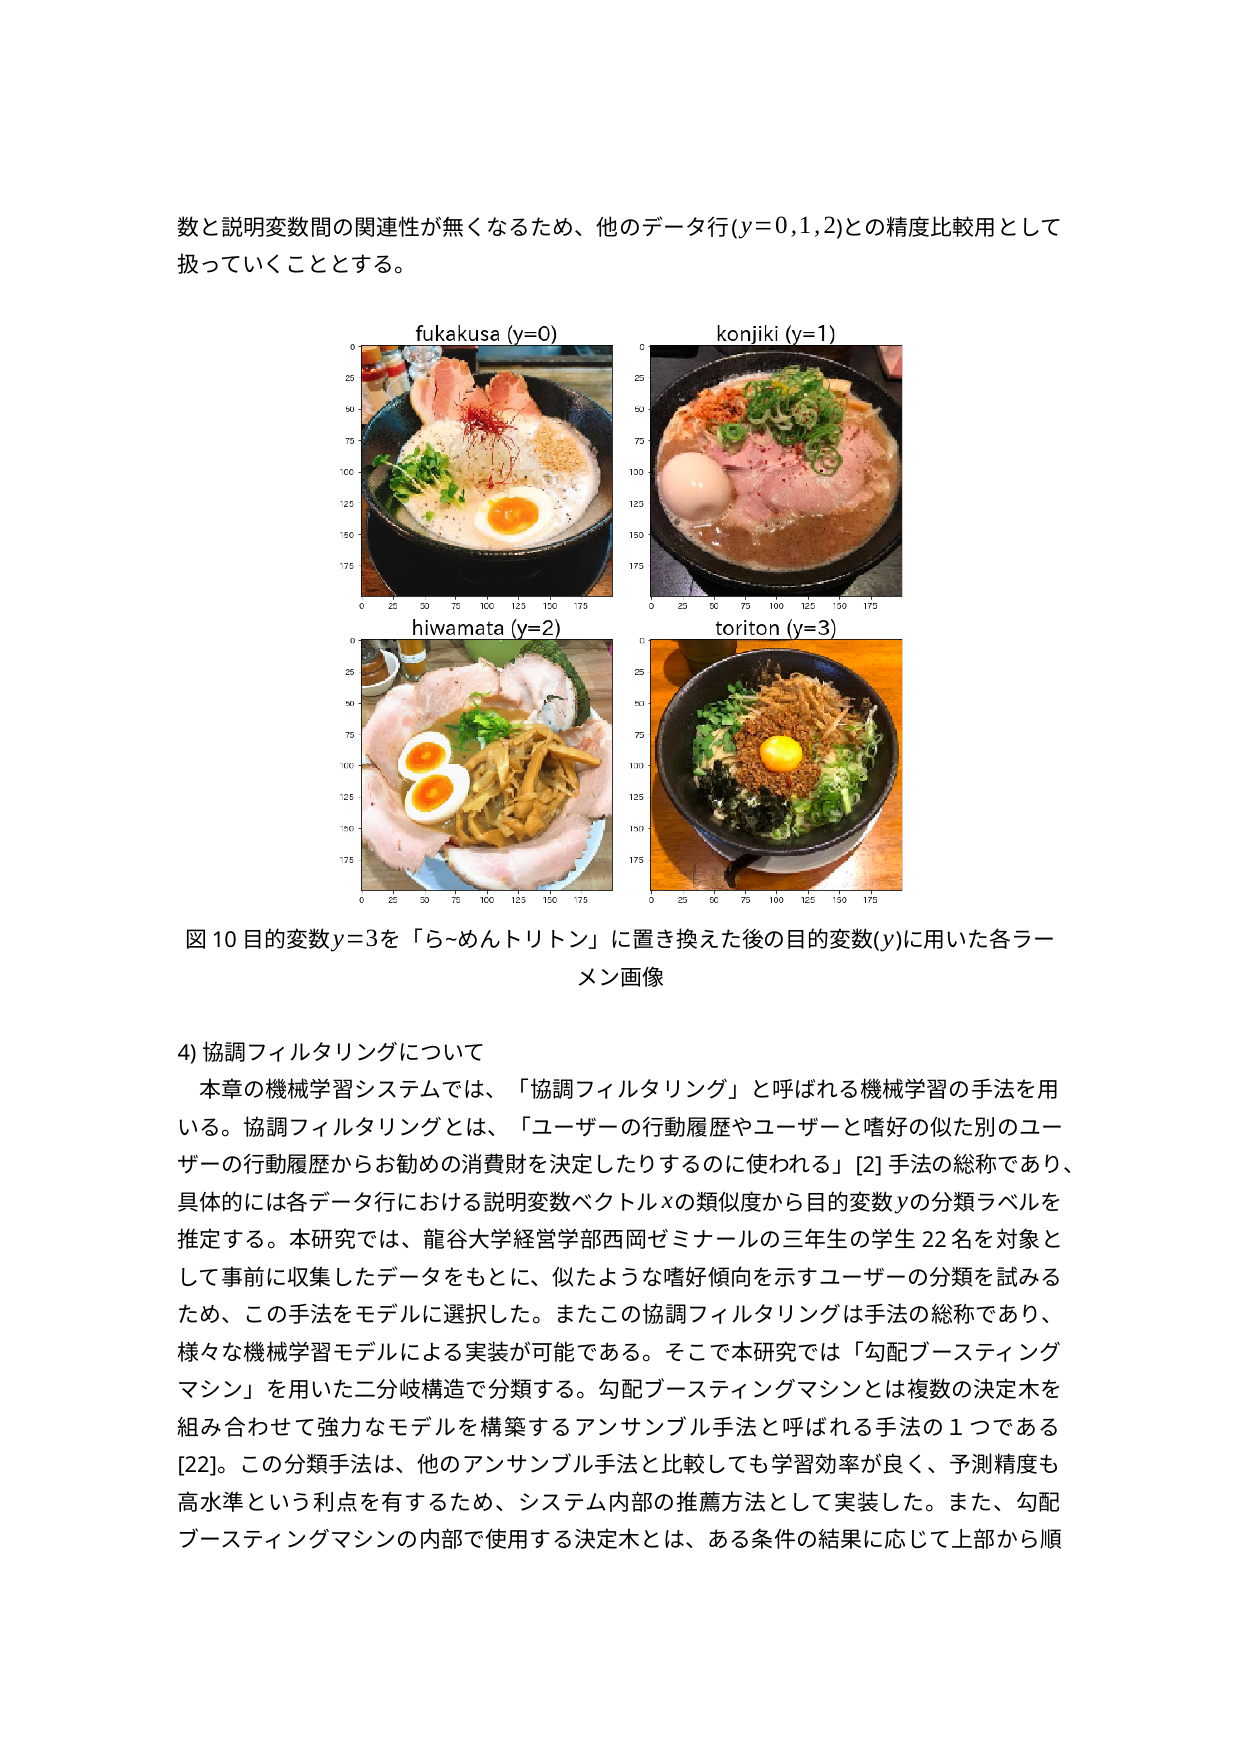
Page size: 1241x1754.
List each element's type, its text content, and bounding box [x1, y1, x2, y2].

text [177, 1069, 1063, 1557]
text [177, 207, 1063, 282]
text 4) 協調フィルタリングについて [177, 1032, 1063, 1069]
picture [333, 319, 907, 909]
text 図10 目的変数を「ら~めんトリトン」に置き換えた後の目的変数()に用いた各ラーメン画像 [177, 919, 1063, 994]
